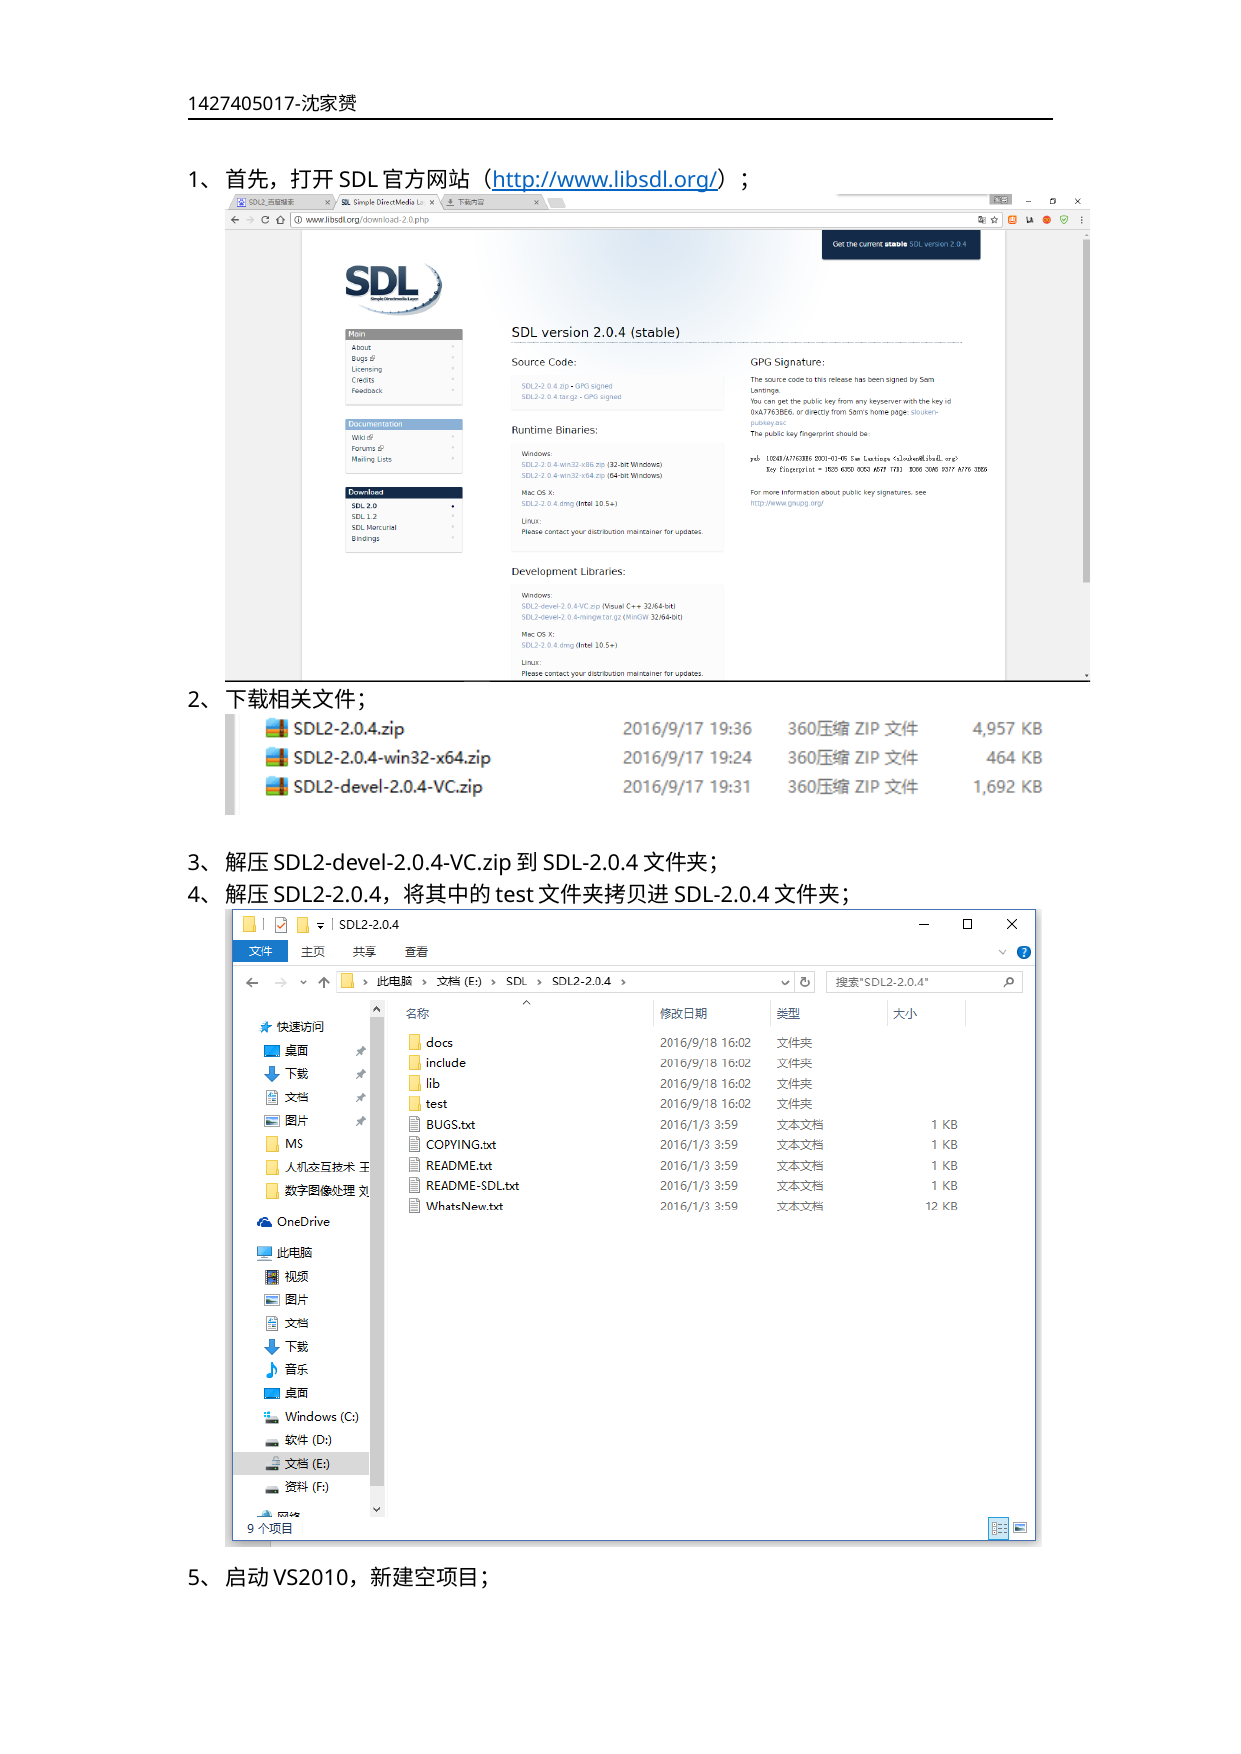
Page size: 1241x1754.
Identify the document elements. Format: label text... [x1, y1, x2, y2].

list 下载相关文件； [187, 682, 1053, 714]
picture [225, 194, 1091, 682]
list 首先，打开SDL官方网站（http://www.libsdl.org/）； [187, 162, 1053, 194]
list 启动VS2010，新建空项目； [187, 1559, 1053, 1592]
picture [225, 714, 1091, 815]
list 解压SDL2-devel-2.0.4-VC.zip到SDL-2.0.4文件夹； [187, 844, 1053, 877]
list 解压SDL2-2.0.4，将其中的test文件夹拷贝进SDL-2.0.4文件夹； [187, 877, 1053, 909]
picture [225, 909, 1042, 1547]
